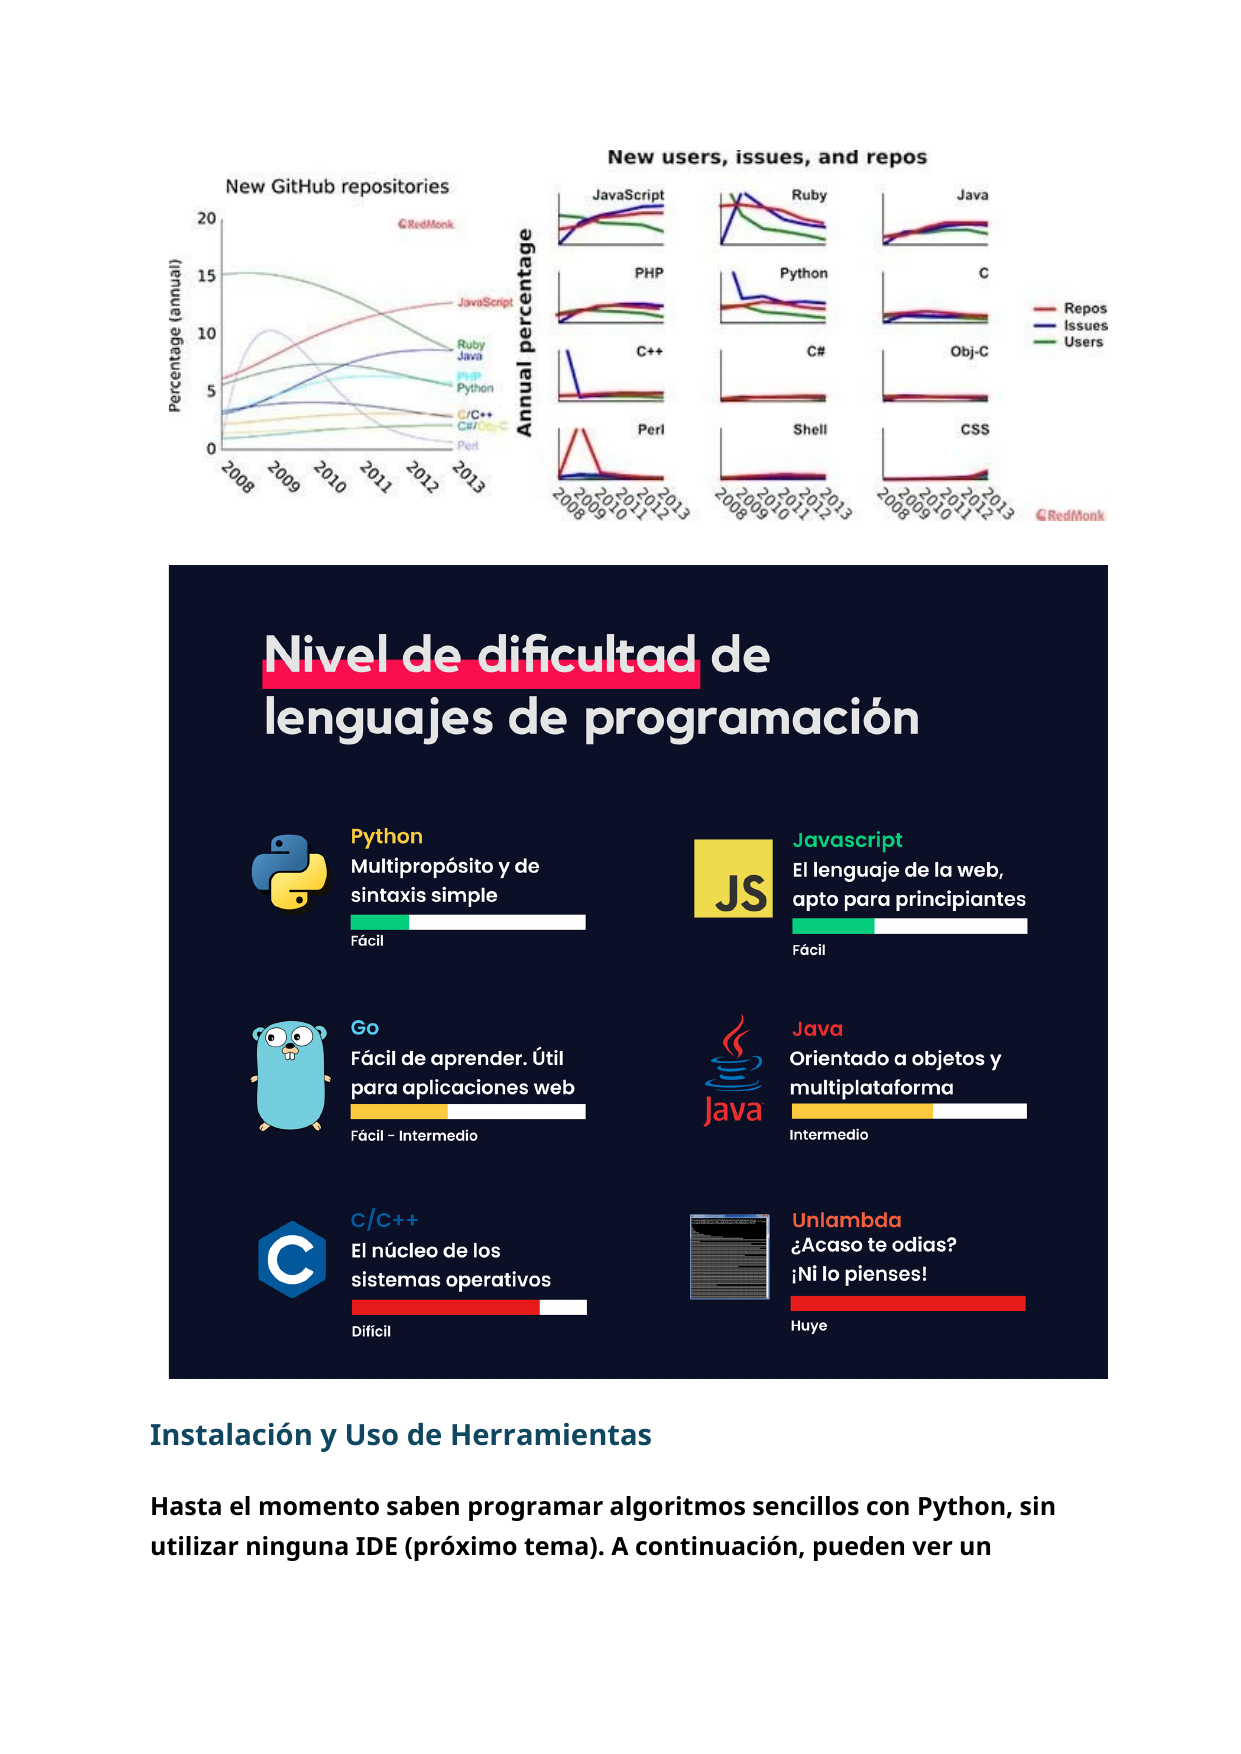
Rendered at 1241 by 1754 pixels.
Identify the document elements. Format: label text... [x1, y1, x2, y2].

subtitle Instalación y Uso de Herramientas [150, 1414, 1090, 1453]
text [150, 1489, 1090, 1562]
